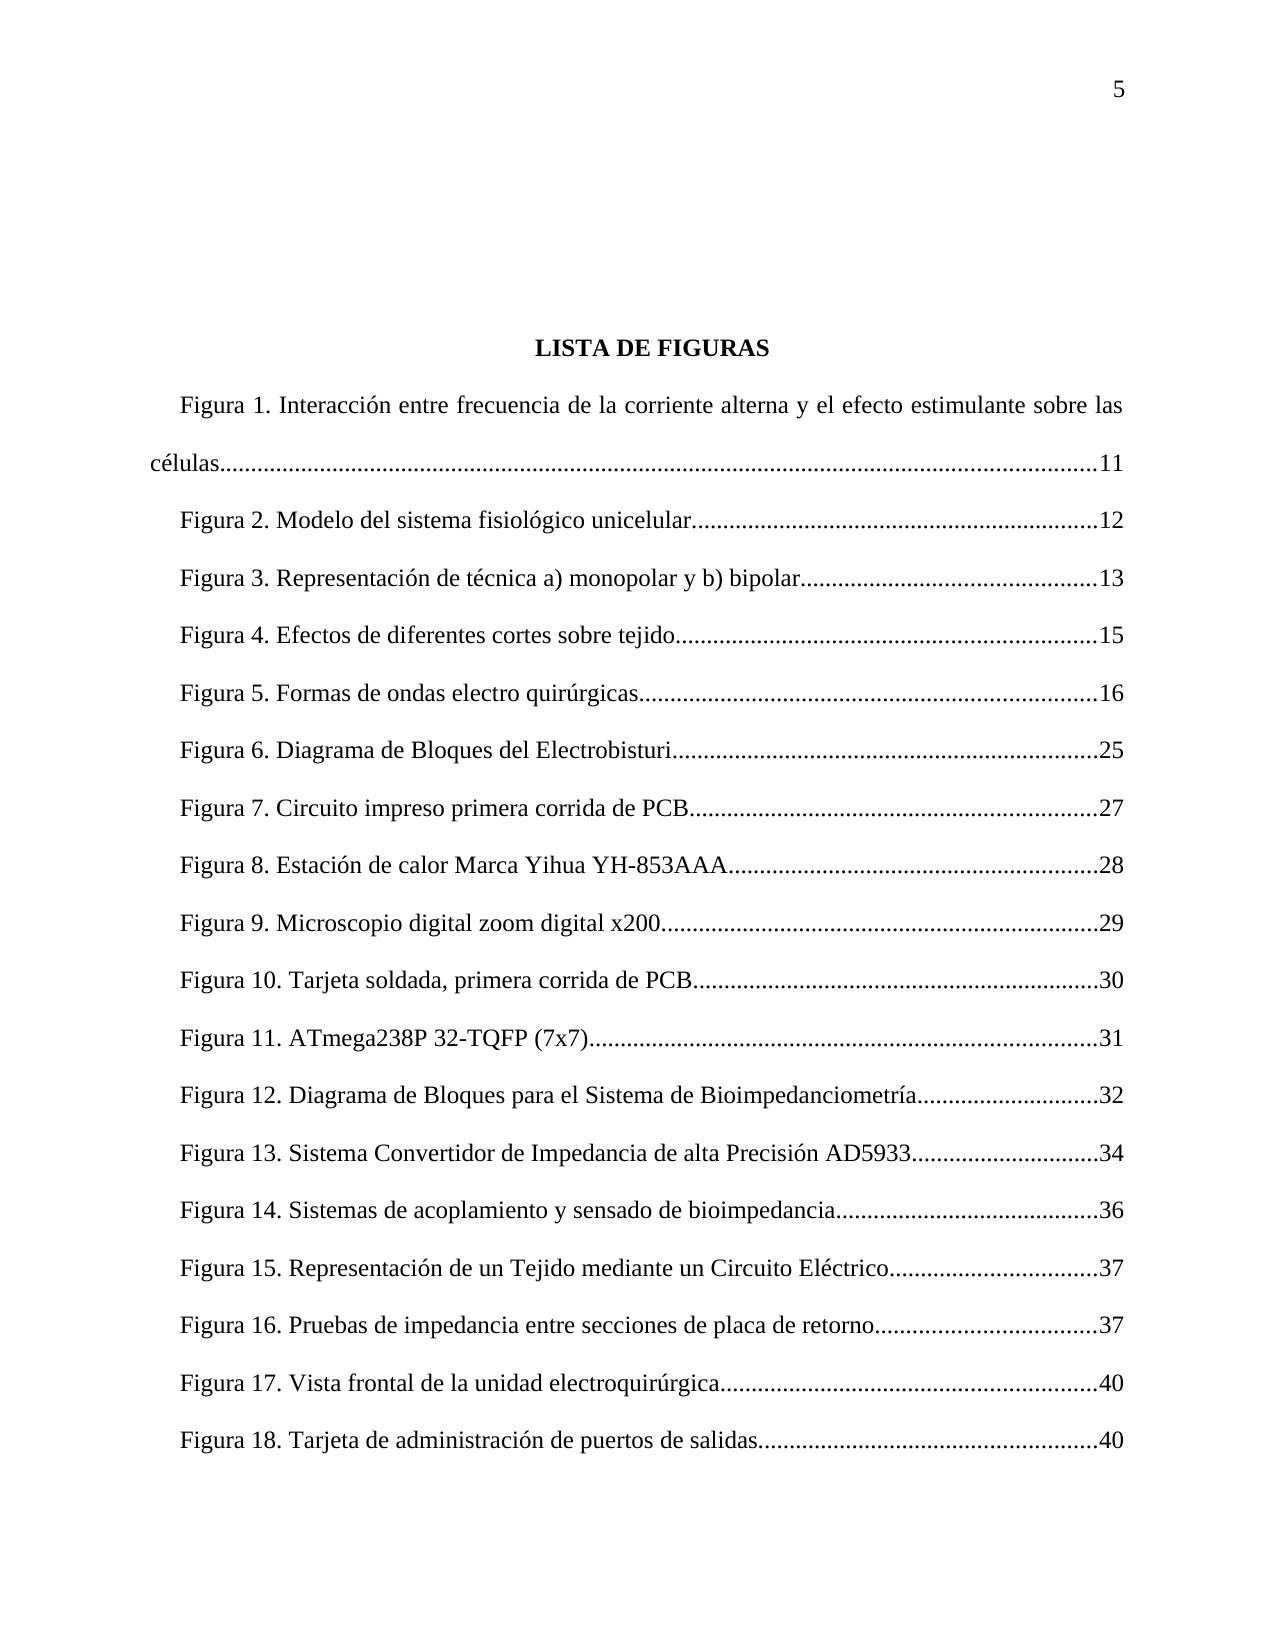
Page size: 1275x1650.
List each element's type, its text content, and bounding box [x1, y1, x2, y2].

text Figura 18. Tarjeta de administración de puertos de salidas. 40 [150, 1425, 1125, 1454]
text Figura 11. ATmega238P 32-TQFP (7x7) 31 [150, 1023, 1125, 1052]
text Figura 6. Diagrama de Bloques del Electrobisturi 25 [150, 735, 1125, 764]
text Figura 14. Sistemas de acoplamiento y sensado de bioimpedancia 36 [150, 1195, 1125, 1224]
text Figura 16. Pruebas de impedancia entre secciones de placa de retorno. 37 [150, 1310, 1125, 1339]
text Figura 13. Sistema Convertidor de Impedancia de alta Precisión AD5933 34 [150, 1138, 1125, 1167]
text Figura 12. Diagrama de Bloques para el Sistema de Bioimpedanciometría 32 [150, 1080, 1125, 1109]
text Figura 5. Formas de ondas electro quirúrgicas. 16 [150, 678, 1125, 707]
text Figura 1. Interacción entre frecuencia de la corriente alterna y el efecto estimulante sobre las células. 11 [150, 390, 1125, 477]
text Figura 3. Representación de técnica a) monopolar y b) bipolar 13 [150, 563, 1125, 592]
text LISTA DE FIGURAS [150, 333, 1125, 362]
text Figura 17. Vista frontal de la unidad electroquirúrgica 40 [150, 1368, 1125, 1397]
text Figura 4. Efectos de diferentes cortes sobre tejido. 15 [150, 620, 1125, 649]
text Figura 10. Tarjeta soldada, primera corrida de PCB 30 [150, 965, 1125, 994]
text Figura 15. Representación de un Tejido mediante un Circuito Eléctrico 37 [150, 1253, 1125, 1282]
text Figura 7. Circuito impreso primera corrida de PCB 27 [150, 793, 1125, 822]
text Figura 2. Modelo del sistema fisiológico unicelular. 12 [150, 505, 1125, 534]
text Figura 8. Estación de calor Marca Yihua YH-853AAA 28 [150, 850, 1125, 879]
text Figura 9. Microscopio digital zoom digital x200. 29 [150, 908, 1125, 937]
